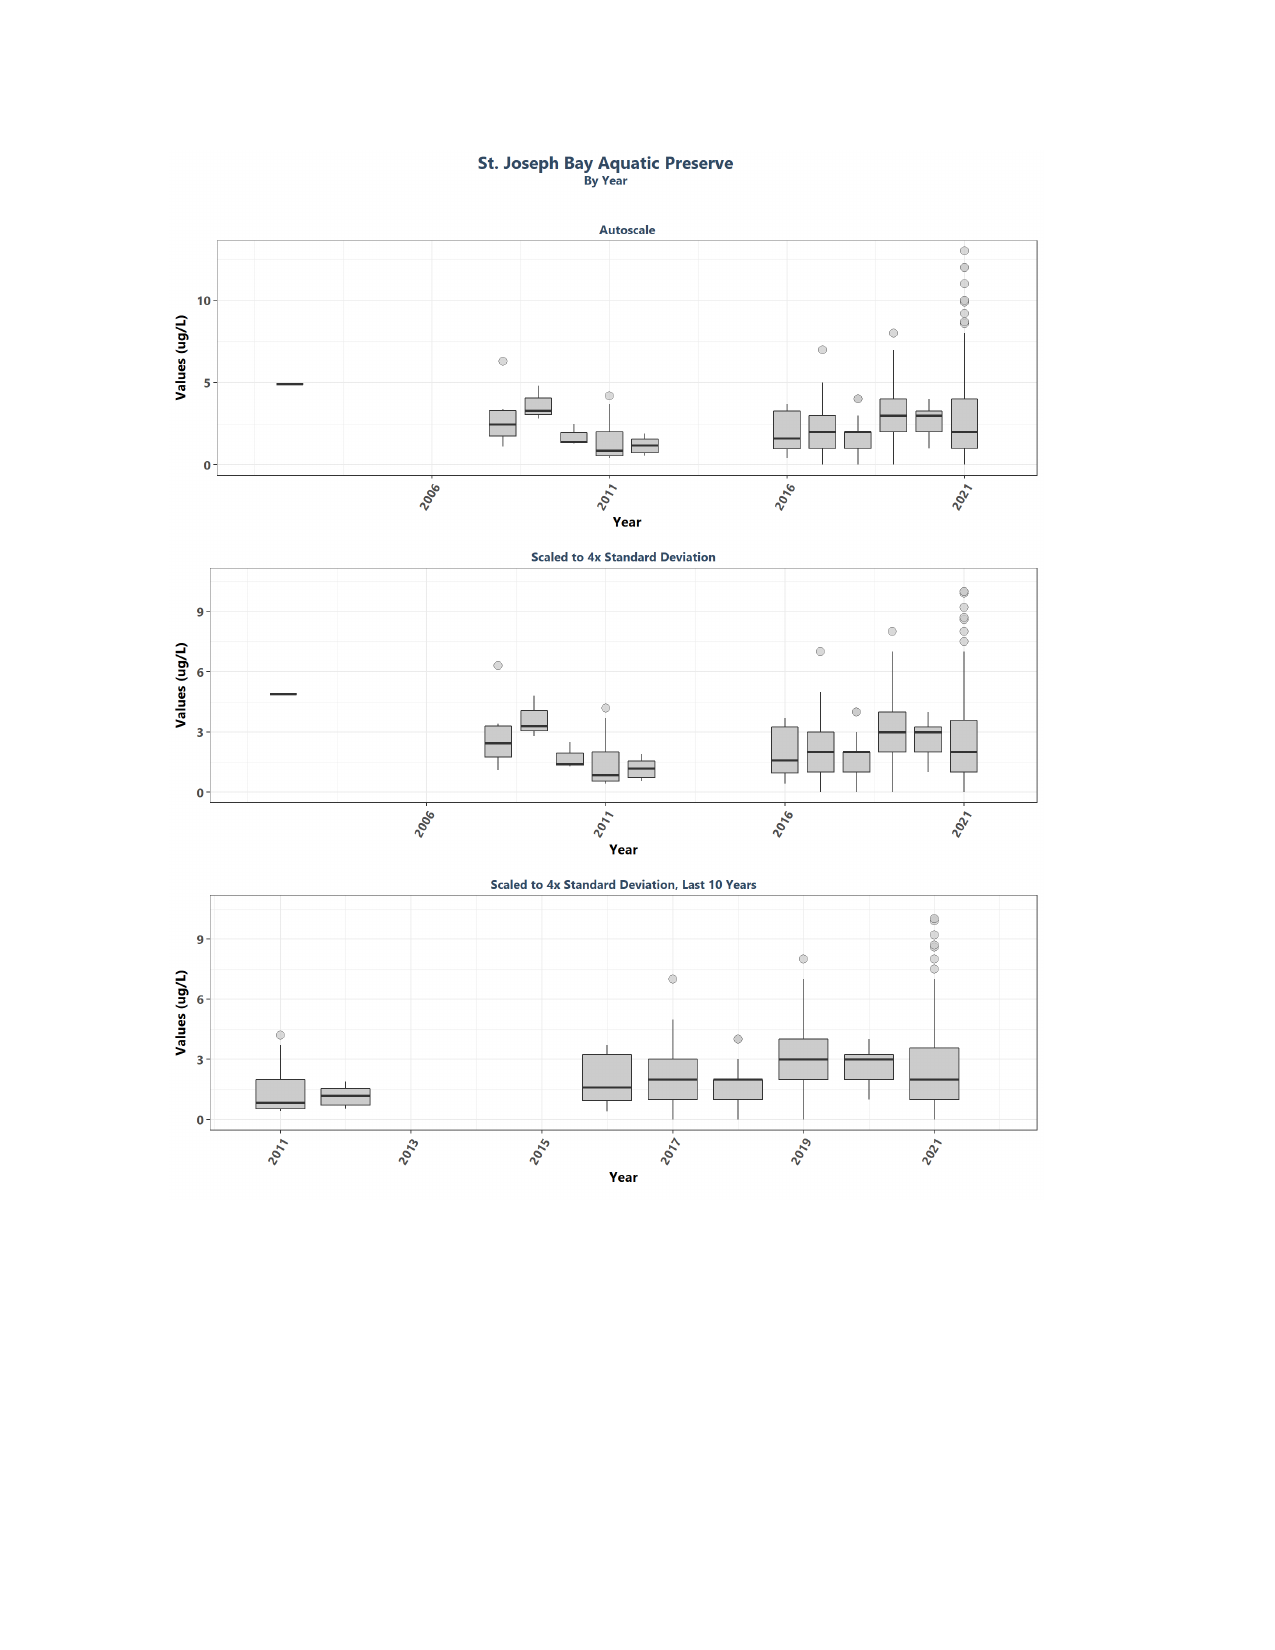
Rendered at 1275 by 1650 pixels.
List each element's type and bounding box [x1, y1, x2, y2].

picture [168, 150, 1044, 1200]
